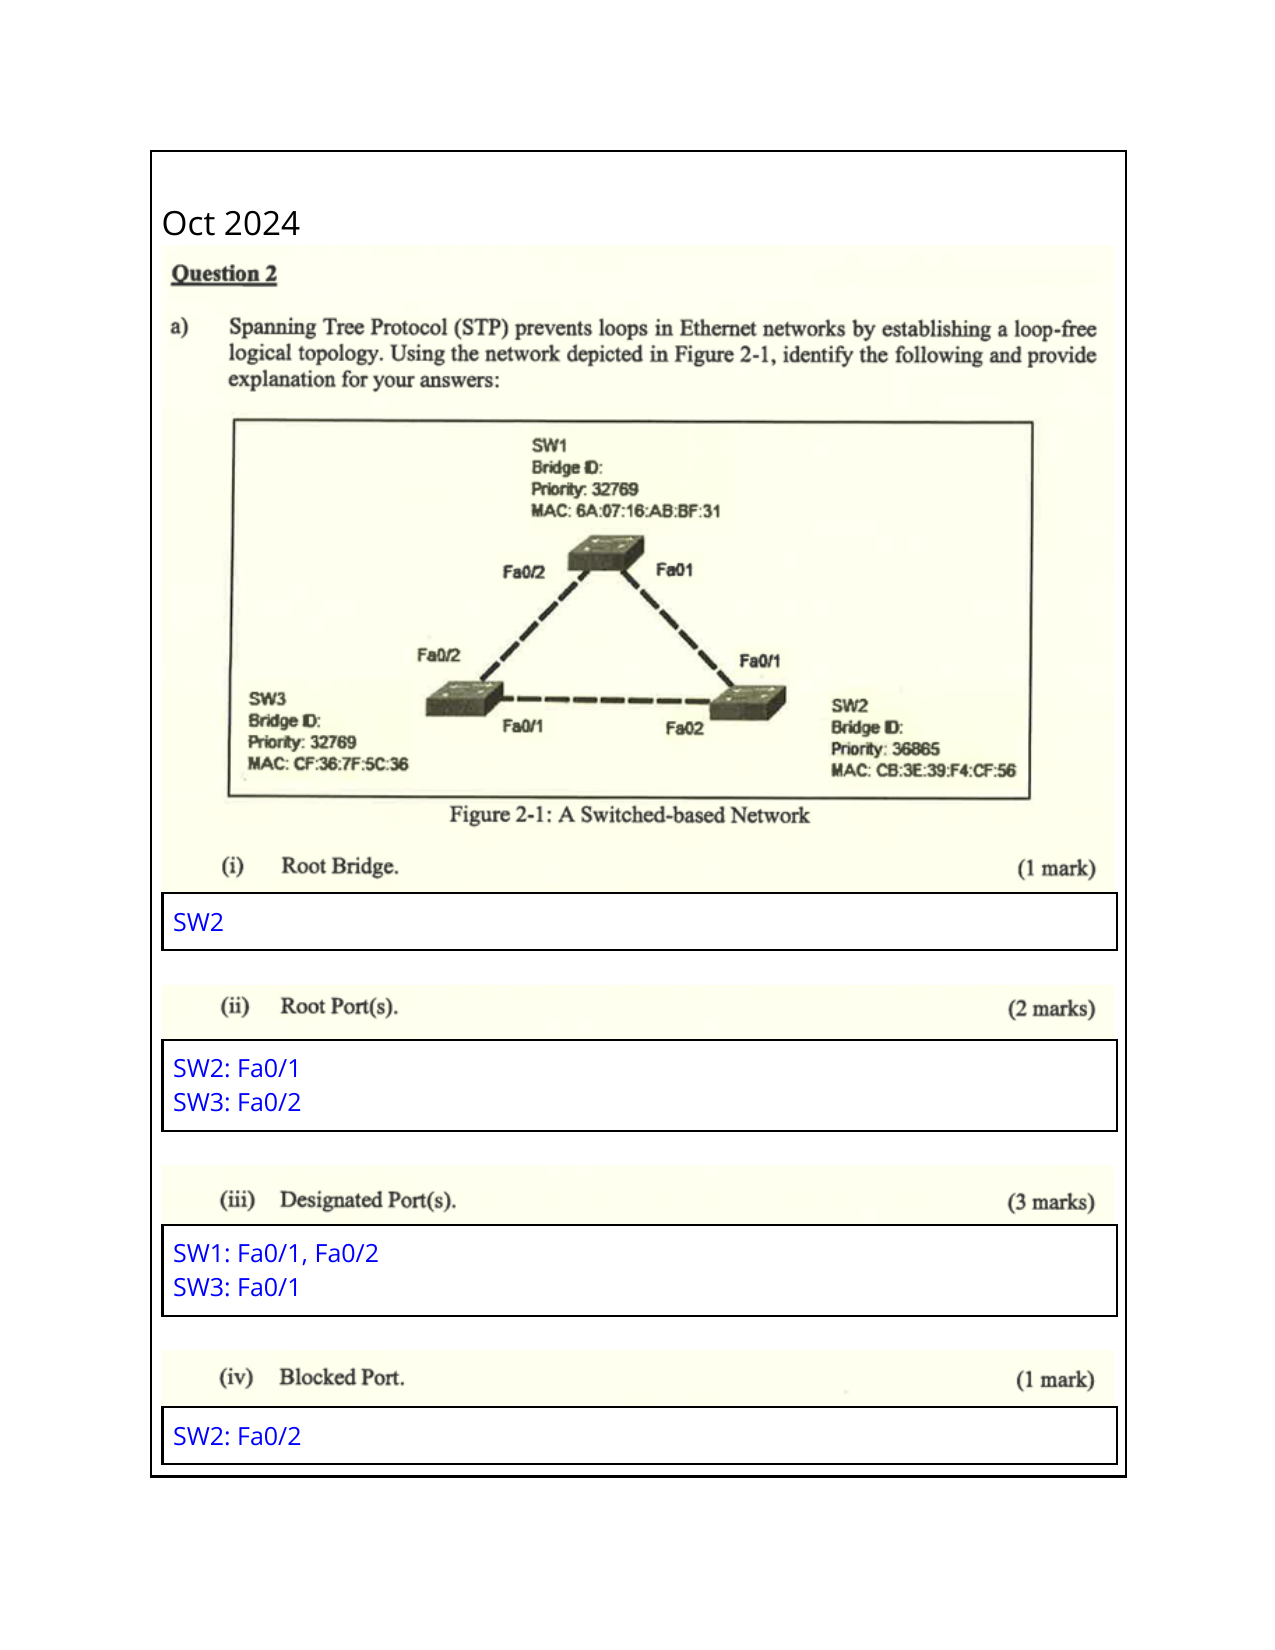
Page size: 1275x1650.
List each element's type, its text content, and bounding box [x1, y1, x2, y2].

table_cell Oct 2024 Reference [152, 152, 1125, 1475]
picture [161, 245, 1115, 892]
picture [161, 985, 1115, 1039]
picture [161, 1350, 1115, 1406]
picture [161, 1165, 1115, 1224]
